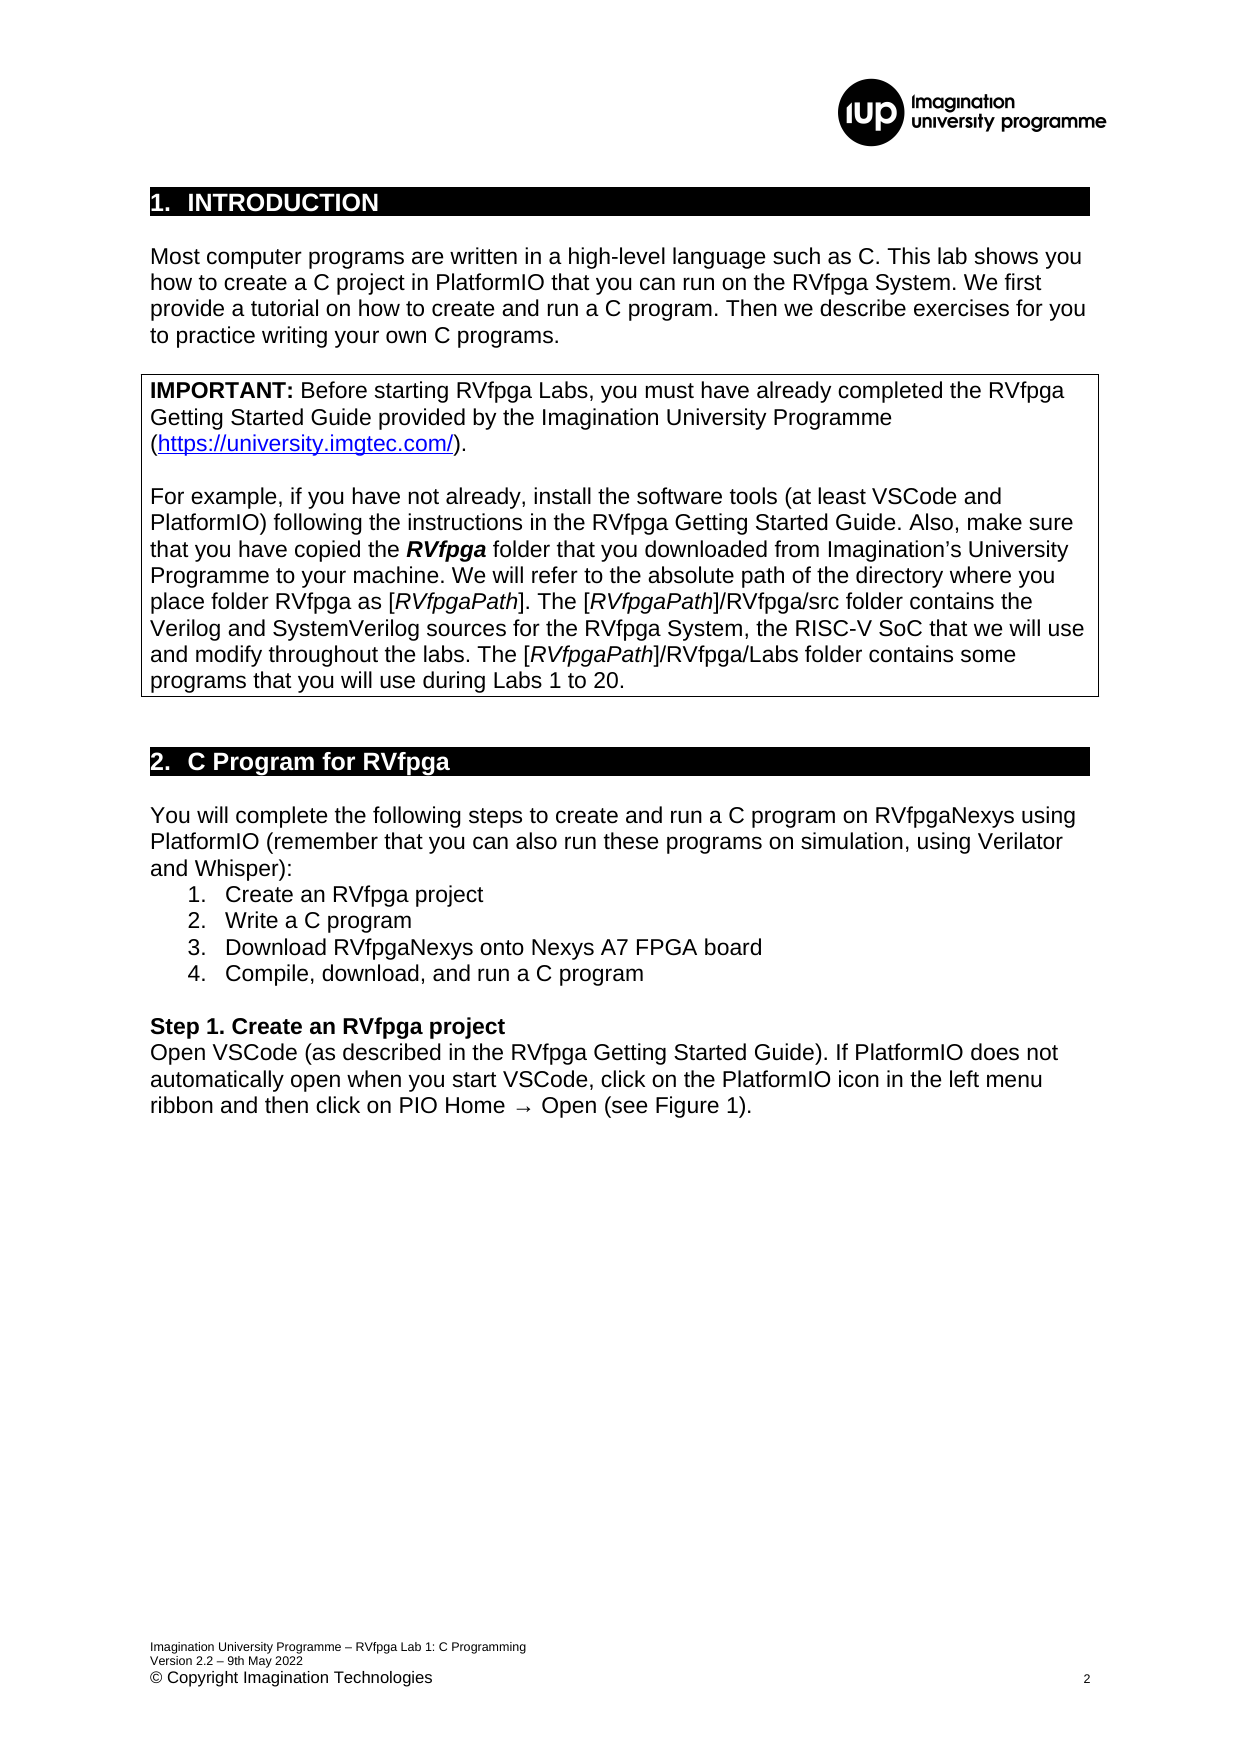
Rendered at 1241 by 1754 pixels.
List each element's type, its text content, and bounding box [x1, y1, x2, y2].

text Open VSCode (as described in the RVfpga Getting Started Guide). If PlatformIO does not automatically open when you start VSCode, click on the PlatformIO icon in the left menu ribbon and then click on PIO Home → Open (see Figure 1). [150, 1039, 1090, 1118]
subtitle INTRODUCTION [150, 187, 1090, 216]
text Most computer programs are written in a high-level language such as C. This lab shows you how to create a C project in PlatformIO that you can run on the RVfpga System. We first provide a tutorial on how to create and run a C program. Then we describe exercises for you to practice writing your own C programs. [150, 243, 1090, 348]
text For example, if you have not already, install the software tools (at least VSCode and PlatformIO) following the instructions in the RVfpga Getting Started Guide. Also, make sure that you have copied the RVfpga folder that you downloaded from Imagination’s University Programme to your machine. We will refer to the absolute path of the directory where you place folder RVfpga as [RVfpgaPath]. The [RVfpgaPath]/RVfpga/src folder contains the Verilog and SystemVerilog sources for the RVfpga System, the RISC-V SoC that we will use and modify throughout the labs. The [RVfpgaPath]/RVfpga/Labs folder contains some programs that you will use during Labs 1 to 20. [142, 480, 1098, 696]
list Create an RVfpga project [187, 881, 1090, 907]
text Step 1. Create an RVfpga project [150, 1013, 1090, 1039]
text You will complete the following steps to create and run a C program on RVfpgaNexys using PlatformIO (remember that you can also run these programs on simulation, using Verilator and Whisper): [150, 802, 1090, 881]
picture [837, 77, 1108, 148]
list Download RVfpgaNexys onto Nexys A7 FPGA board [187, 934, 1090, 960]
subtitle C Program for RVfpga [150, 747, 1090, 776]
text IMPORTANT: Before starting RVfpga Labs, you must have already completed the RVfpga Getting Started Guide provided by the Imagination University Programme (https://university.imgtec.com/). [142, 375, 1098, 457]
list Write a C program [187, 907, 1090, 934]
list Compile, download, and run a C program [187, 960, 1090, 986]
